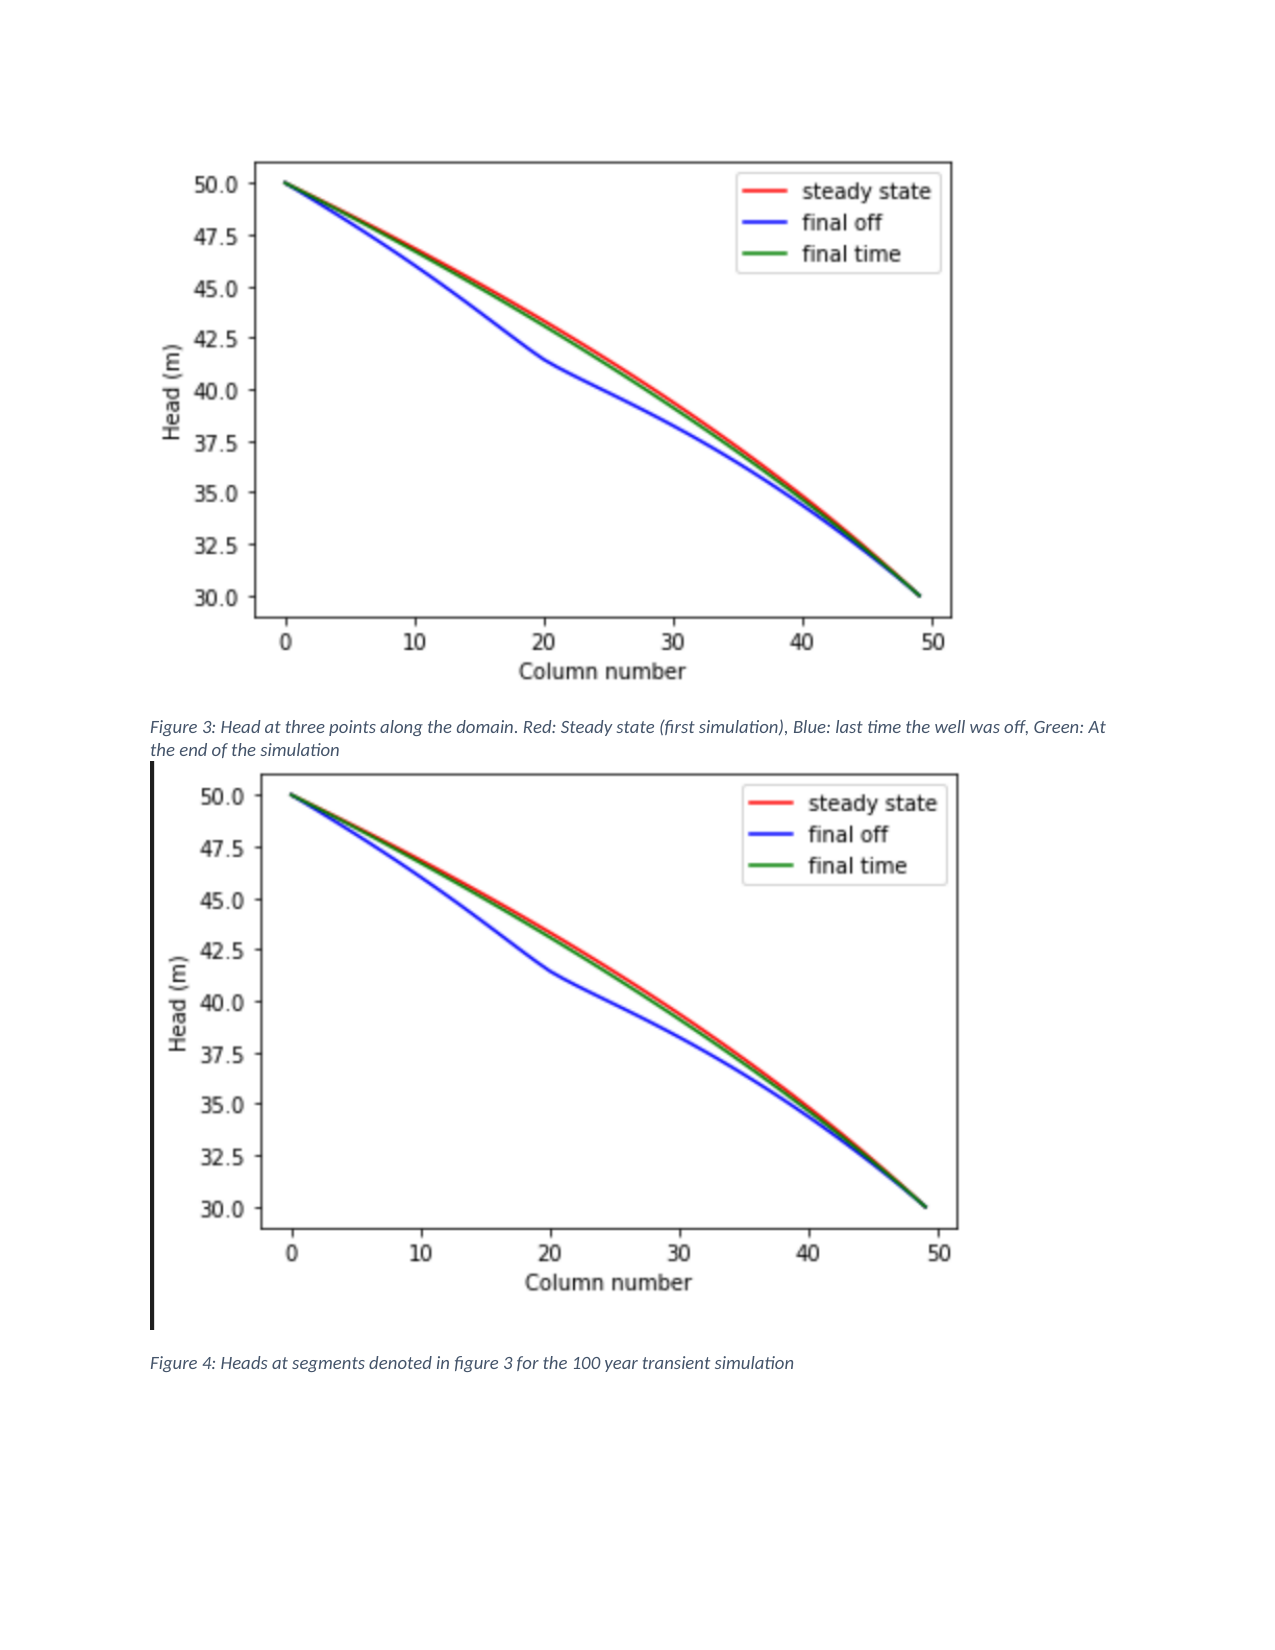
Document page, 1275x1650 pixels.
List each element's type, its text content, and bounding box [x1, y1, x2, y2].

picture [150, 761, 1071, 1330]
picture [150, 150, 1042, 698]
